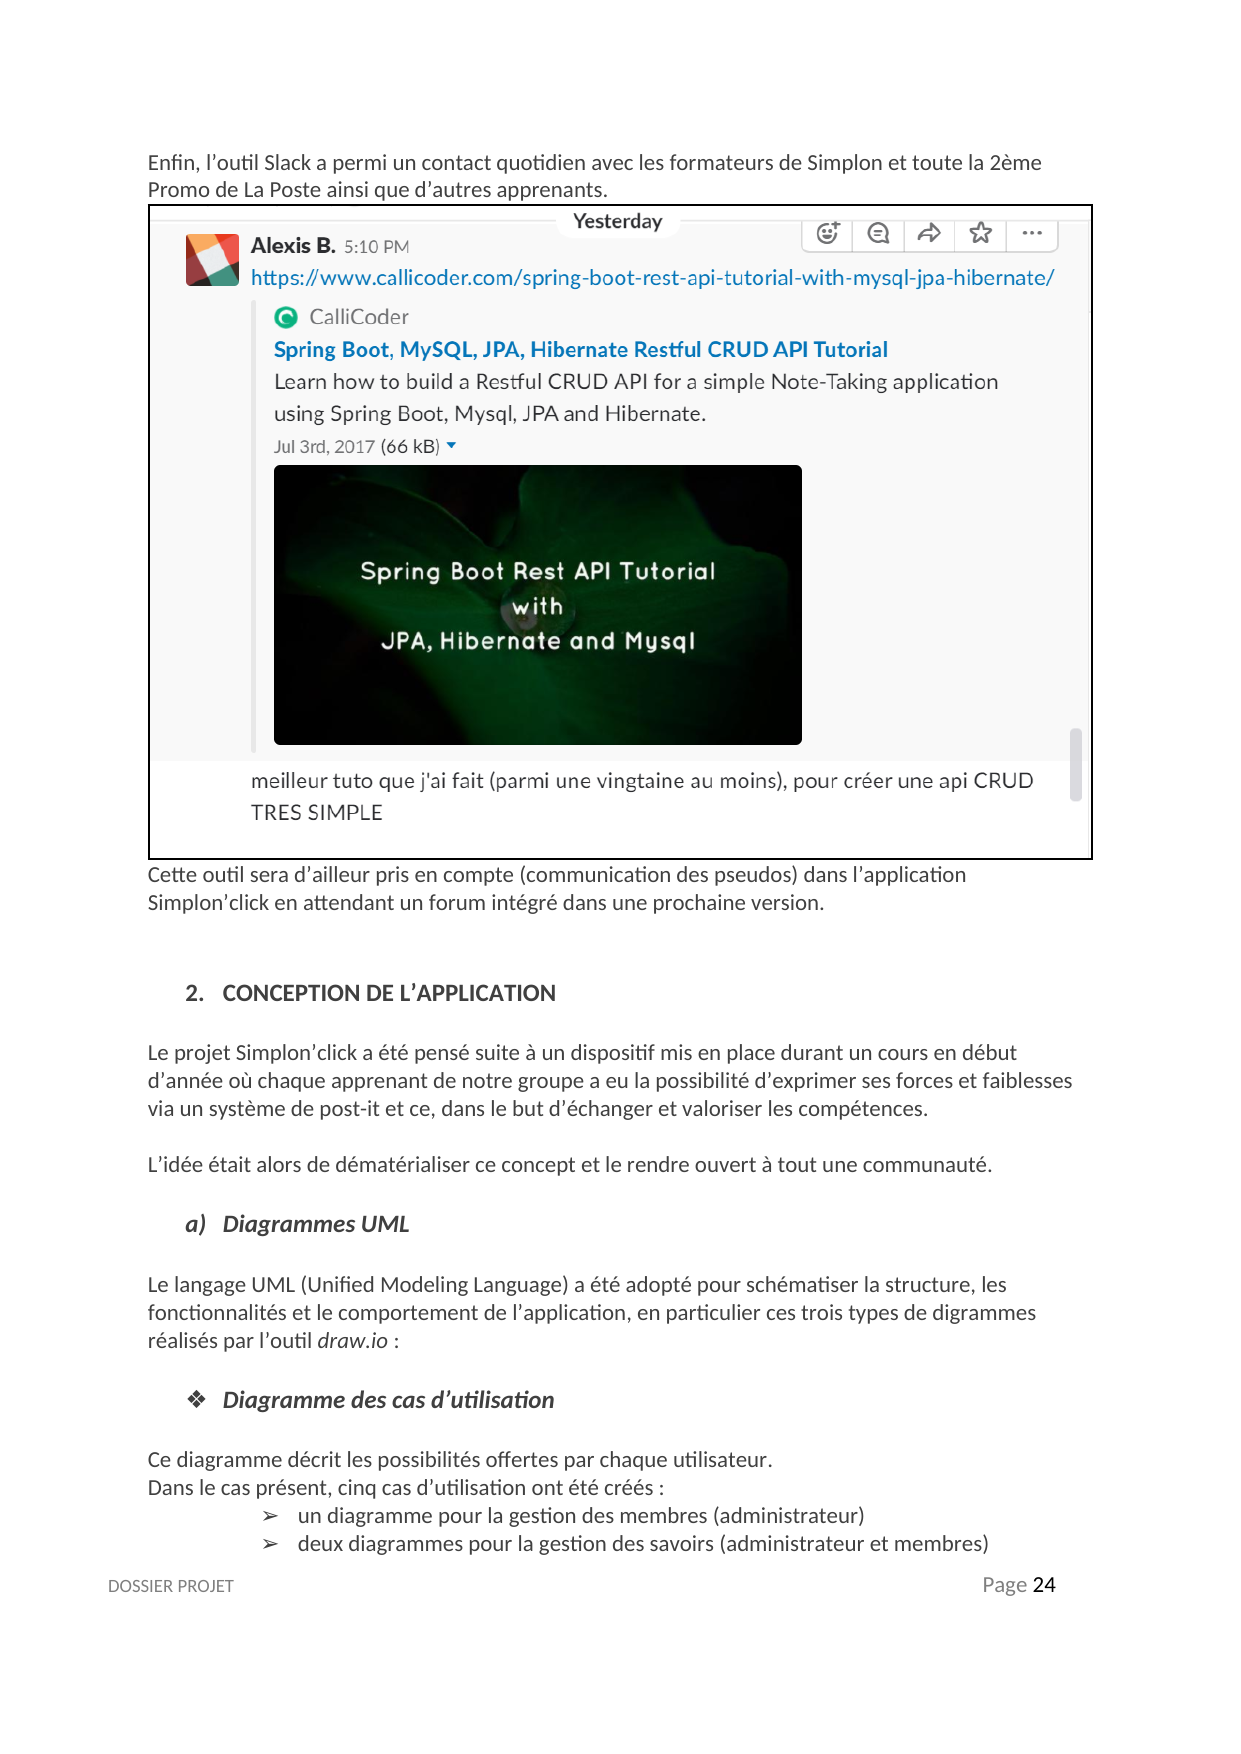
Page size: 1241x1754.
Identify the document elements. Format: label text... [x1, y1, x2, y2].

text Le projet Simplon’click a été pensé suite à un dispositif mis en place durant un cours en début d’année où chaque apprenant de notre groupe a eu la possibilité d’exprimer ses forces et faiblesses via un système de post-it et ce, dans le but d’échanger et valoriser les compétences. [148, 1038, 1093, 1122]
text Le langage UML (Unified Modeling Language) a été adopté pour schématiser la structure, les fonctionnalités et le comportement de l’application, en particulier ces trois types de digrammes réalisés par l’outil draw.io : [148, 1270, 1093, 1354]
picture [150, 206, 1091, 858]
list Diagrammes UML [185, 1209, 1093, 1239]
text Ce diagramme décrit les possibilités offertes par chaque utilisateur. [148, 1445, 1093, 1473]
text Cette outil sera d’ailleur pris en compte (communication des pseudos) dans l’application Simplon’click en attendant un forum intégré dans une prochaine version. [148, 860, 1093, 916]
list CONCEPTION DE L’APPLICATION [185, 977, 1093, 1007]
text L’idée était alors de dématérialiser ce concept et le rendre ouvert à tout une communauté. [148, 1150, 1093, 1178]
list deux diagrammes pour la gestion des savoirs (administrateur et membres) [260, 1529, 1093, 1557]
text Enfin, l’outil Slack a permi un contact quotidien avec les formateurs de Simplon et toute la 2ème Promo de La Poste ainsi que d’autres apprenants. [148, 148, 1093, 204]
list un diagramme pour la gestion des membres (administrateur) [260, 1501, 1093, 1529]
text Dans le cas présent, cinq cas d’utilisation ont été créés : [148, 1473, 1093, 1501]
list Diagramme des cas d’utilisation [185, 1384, 1093, 1415]
